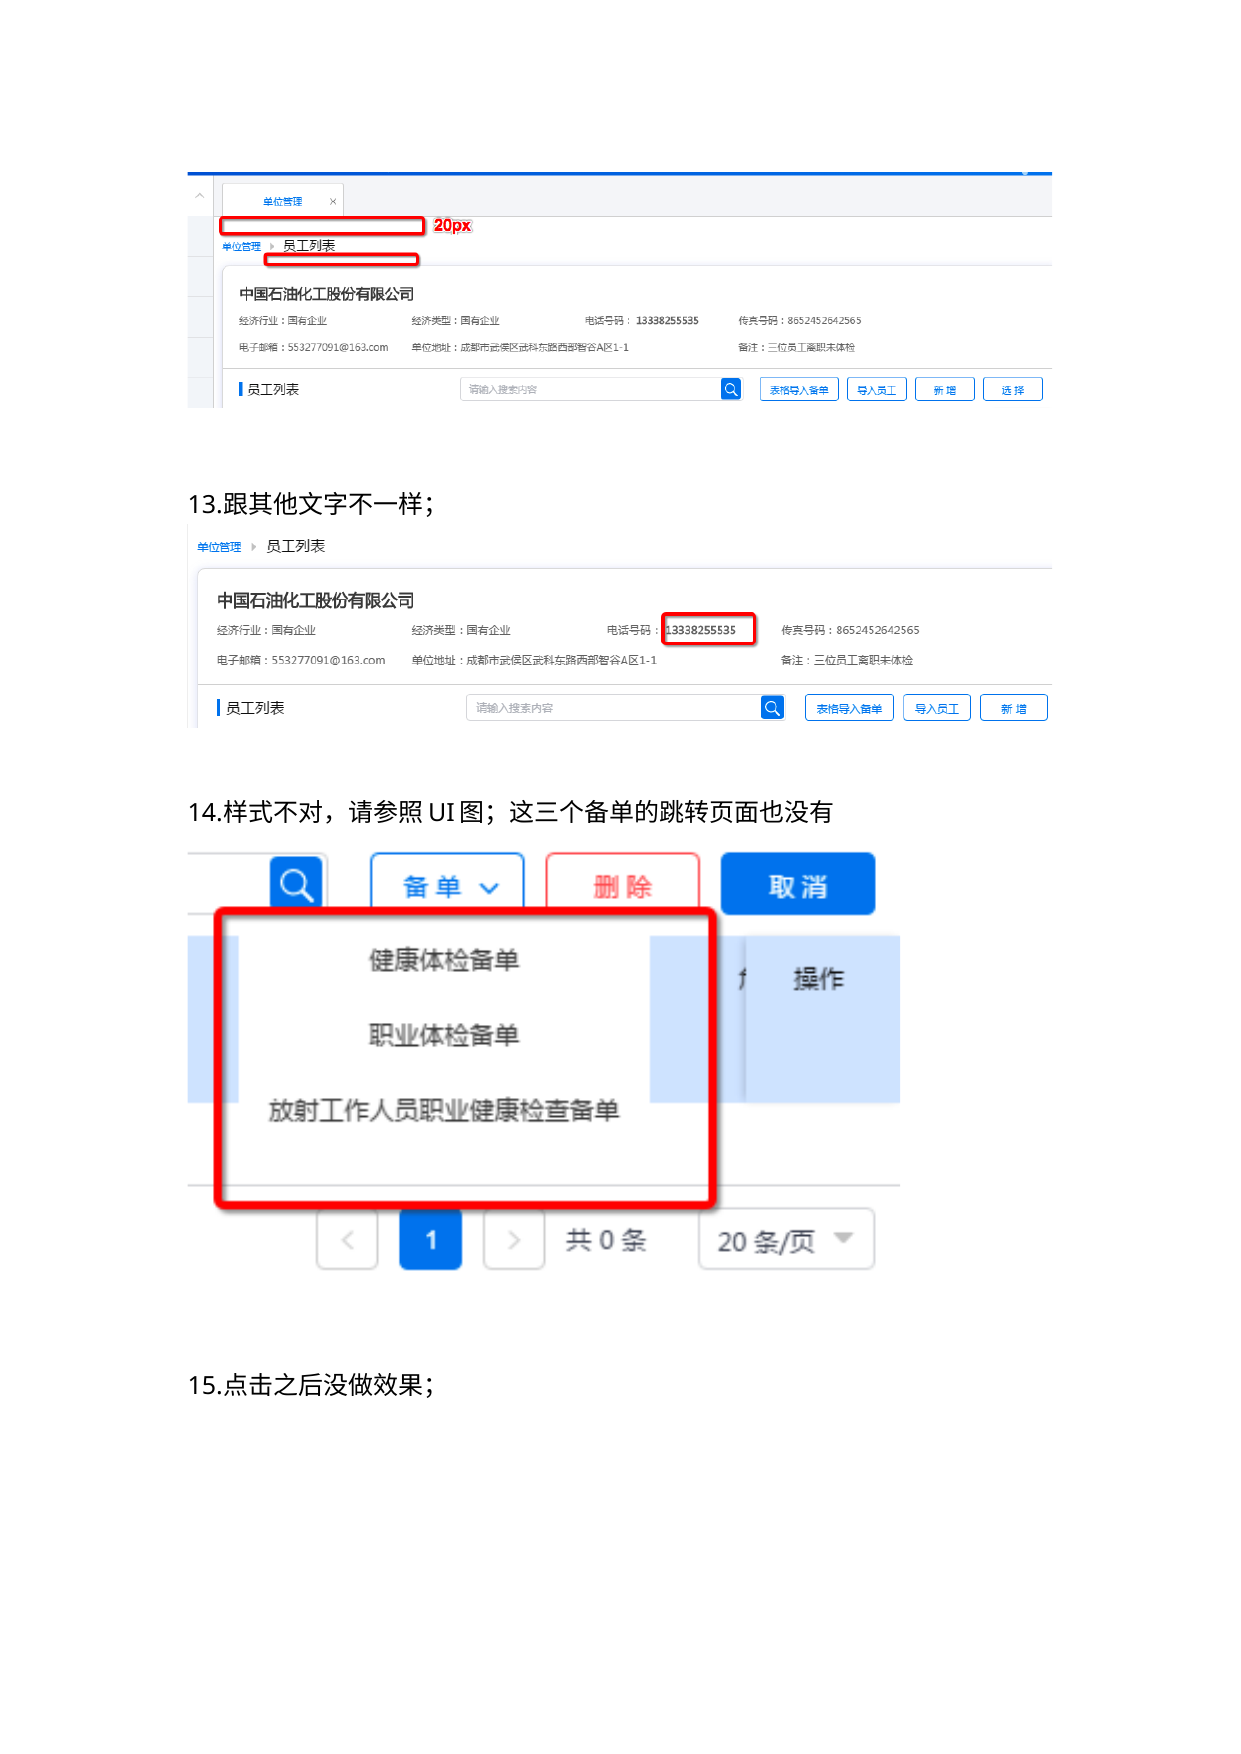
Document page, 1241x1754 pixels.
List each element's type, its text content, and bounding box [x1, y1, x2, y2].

text 14.样式不对，请参照UI图；这三个备单的跳转页面也没有 [187, 789, 1053, 833]
text 13.跟其他文字不一样； [187, 480, 1053, 524]
picture [187, 832, 901, 1306]
text 15.点击之后没做效果； [187, 1362, 1053, 1406]
picture [187, 172, 1053, 408]
picture [187, 524, 1053, 728]
